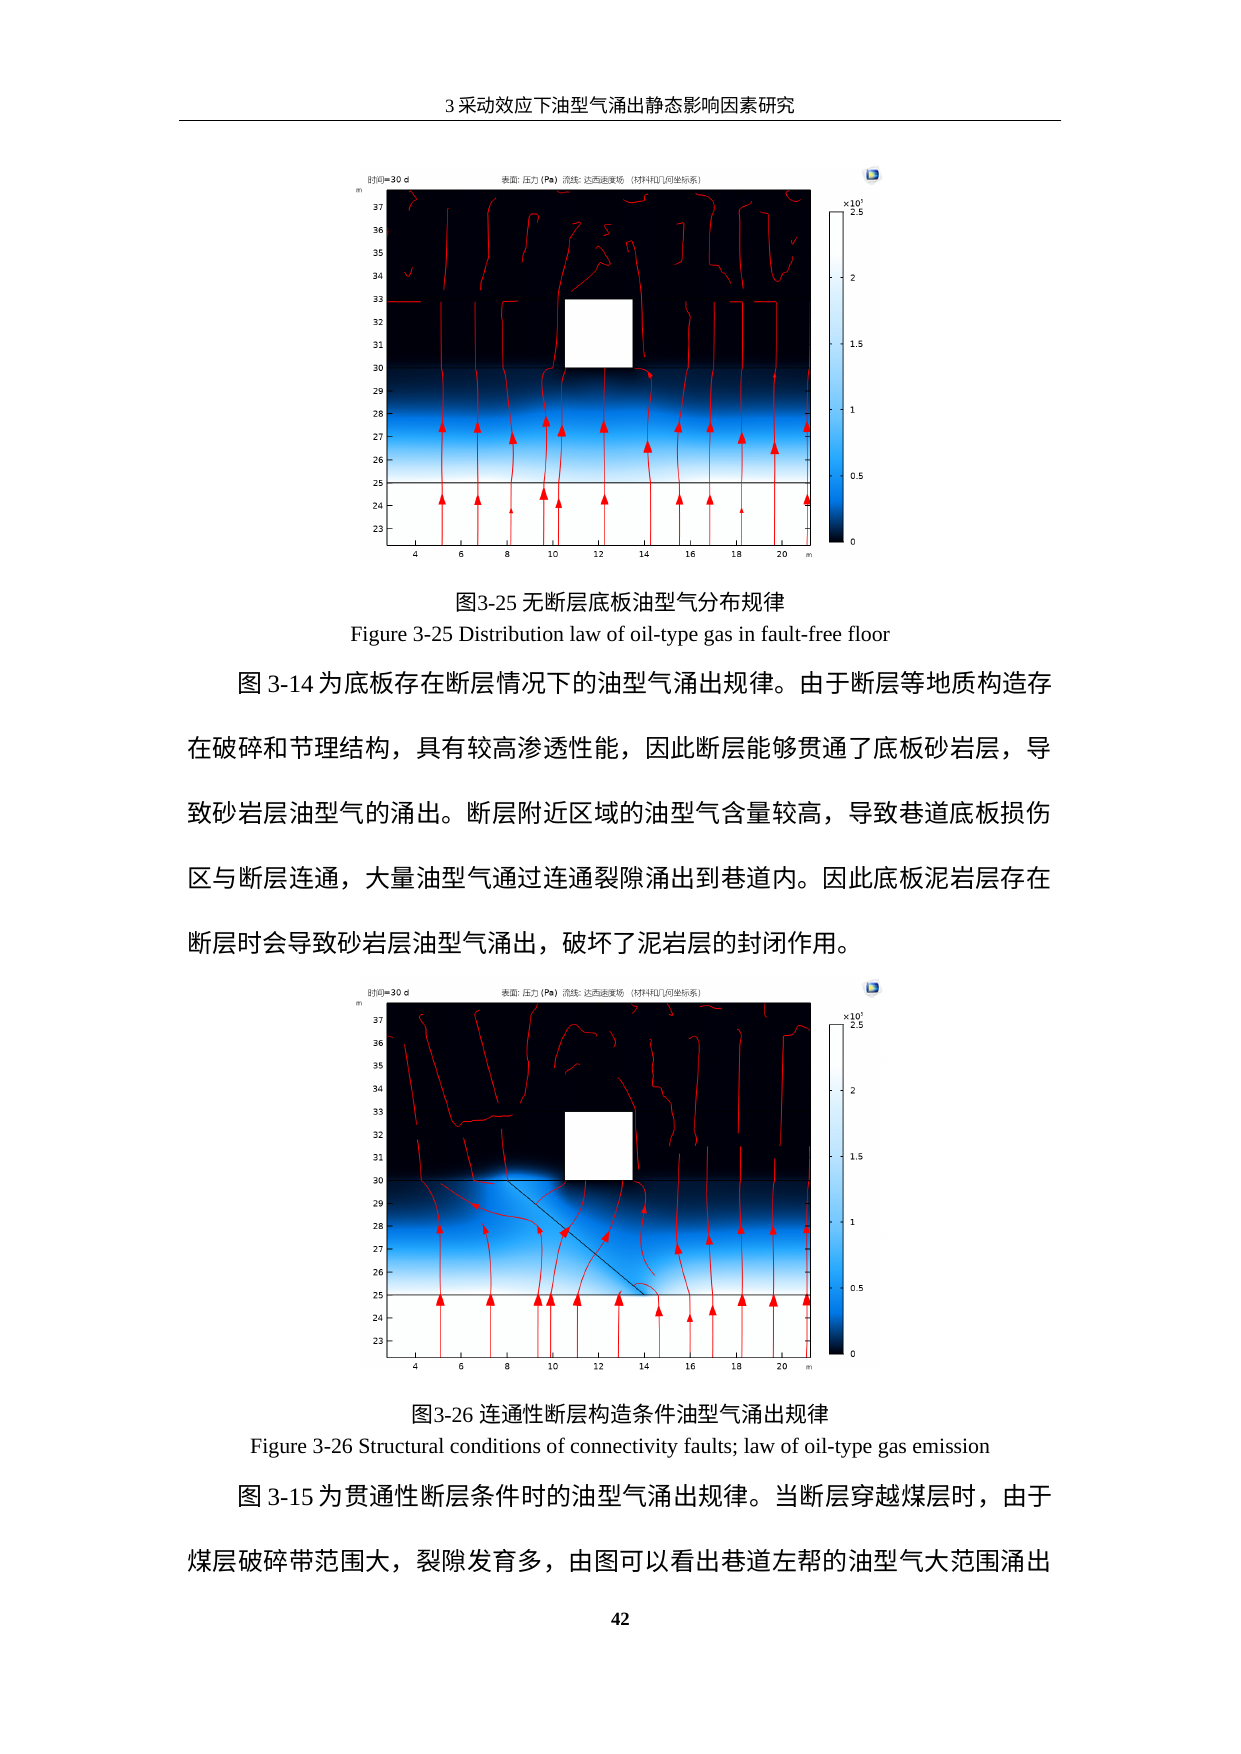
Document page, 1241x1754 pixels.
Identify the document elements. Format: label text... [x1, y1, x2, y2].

picture [354, 162, 886, 561]
text 图3-14为底板存在断层情况下的油型气涌出规律。由于断层等地质构造存在破碎和节理结构，具有较高渗透性能，因此断层能够贯通了底板砂岩层，导致砂岩层油型气的涌出。断层附近区域的油型气含量较高，导致巷道底板损伤区与断层连通，大量油型气通过连通裂隙涌出到巷道内。因此底板泥岩层存在断层时会导致砂岩层油型气涌出，破坏了泥岩层的封闭作用。 [187, 649, 1053, 974]
picture [354, 974, 886, 1373]
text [187, 1462, 1053, 1592]
